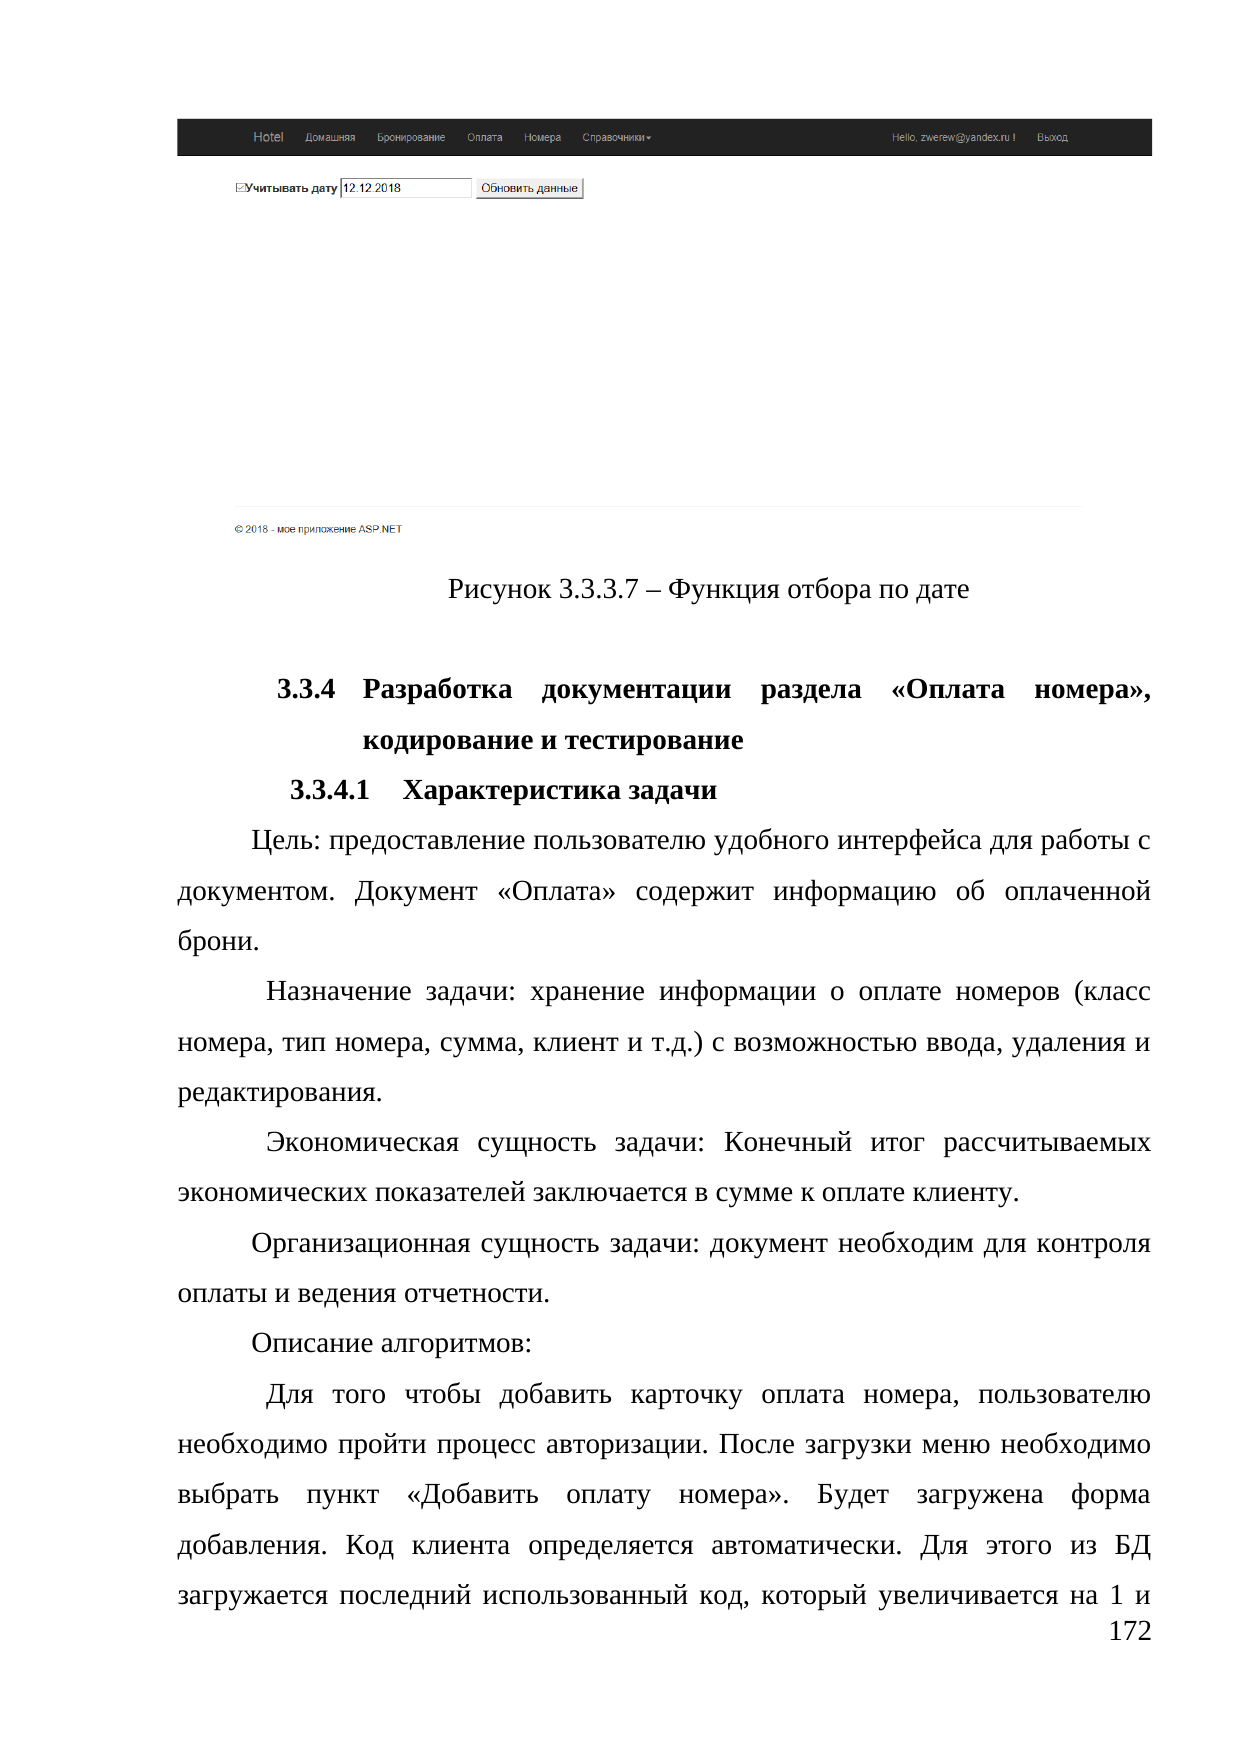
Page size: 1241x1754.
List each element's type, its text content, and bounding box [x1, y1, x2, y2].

list Разработка документации раздела «Оплата номера», кодирование и тестирование [277, 671, 1152, 755]
list Характеристика задачи [290, 772, 1152, 806]
list Назначение задачи: хранение информации о оплате номеров (класс номера, тип номера, сумма, клиент и т.д.) с возможностью ввода, удаления и редактирования. [177, 973, 1152, 1107]
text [177, 1376, 1152, 1611]
picture [177, 118, 1153, 554]
text Рисунок 3.3.3.7 – Функция отбора по дате [177, 571, 1152, 604]
list Экономическая сущность задачи: Конечный итог рассчитываемых экономических показателей заключается в сумме к оплате клиенту. [177, 1124, 1152, 1208]
list Описание алгоритмов: [177, 1326, 1152, 1359]
list Цель: предоставление пользователю удобного интерфейса для работы с документом. Документ «Оплата» содержит информацию об оплаченной брони. [177, 822, 1152, 957]
list Организационная сущность задачи: документ необходим для контроля оплаты и ведения отчетности. [177, 1225, 1152, 1309]
